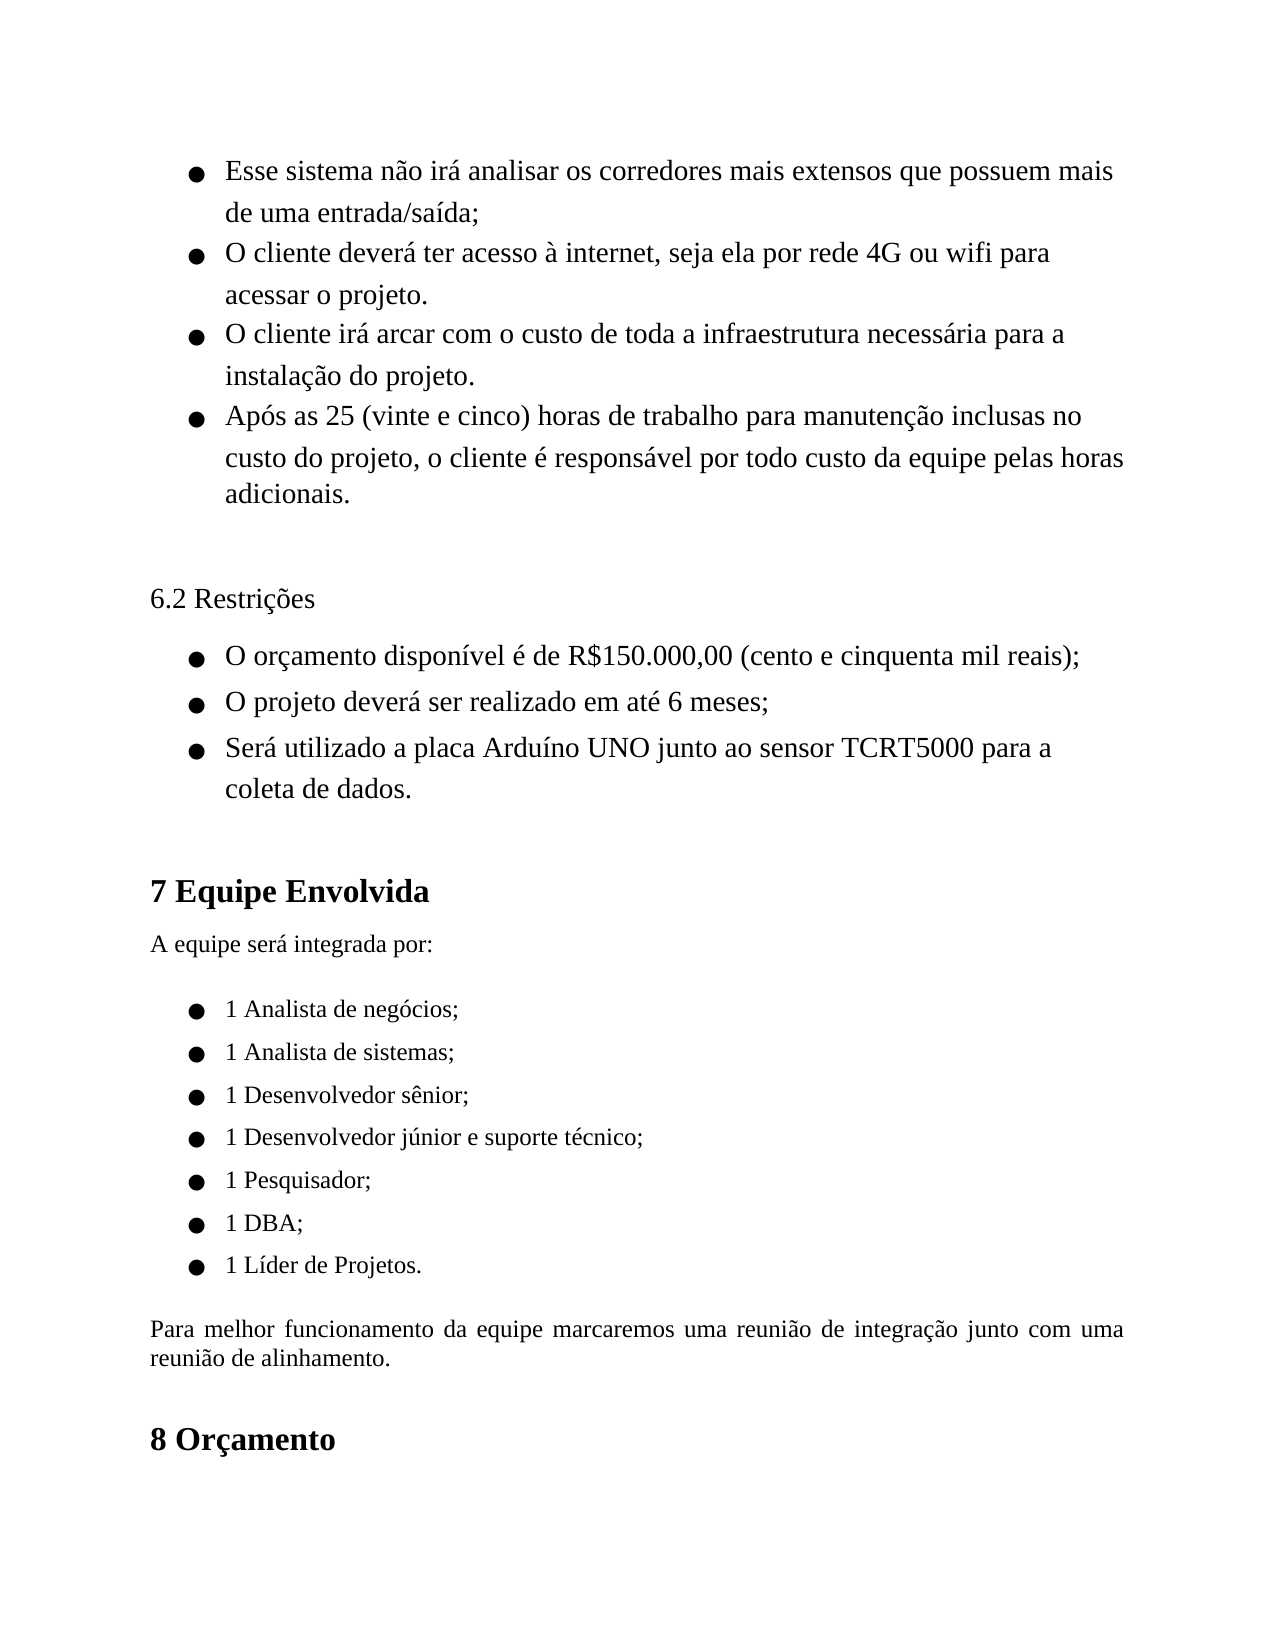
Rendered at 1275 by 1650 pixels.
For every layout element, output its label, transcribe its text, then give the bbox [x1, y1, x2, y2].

list 1 DBA; [187, 1200, 1125, 1243]
text 6.2 Restrições [150, 581, 1125, 615]
list Após as 25 (vinte e cinco) horas de trabalho para manutenção inclusas no custo do projeto, o cliente é responsável por todo custo da equipe pelas horas adicionais. [187, 394, 1125, 509]
list O cliente irá arcar com o custo de toda a infraestrutura necessária para a instalação do projeto. [187, 313, 1125, 392]
list 1 Desenvolvedor sênior; [187, 1072, 1125, 1115]
text Para melhor funcionamento da equipe marcaremos uma reunião de integração junto com uma reunião de alinhamento. [150, 1314, 1125, 1372]
list 1 Analista de sistemas; [187, 1029, 1125, 1072]
list O orçamento disponível é de R$150.000,00 (cento e cinquenta mil reais); [187, 634, 1125, 677]
list Esse sistema não irá analisar os corredores mais extensos que possuem mais de uma entrada/saída; [187, 150, 1125, 229]
list 1 Pesquisador; [187, 1158, 1125, 1200]
list Será utilizado a placa Arduíno UNO junto ao sensor TCRT5000 para a coleta de dados. [187, 726, 1125, 805]
text A equipe será integrada por: [150, 929, 1125, 958]
list 1 Desenvolvedor júnior e suporte técnico; [187, 1115, 1125, 1158]
subtitle 7 Equipe Envolvida [150, 871, 1125, 910]
list 1 Analista de negócios; [187, 987, 1125, 1029]
list 1 Líder de Projetos. [187, 1243, 1125, 1286]
subtitle 8 Orçamento [150, 1419, 1125, 1457]
list O cliente deverá ter acesso à internet, seja ela por rede 4G ou wifi para acessar o projeto. [187, 231, 1125, 310]
list O projeto deverá ser realizado em até 6 meses; [187, 680, 1125, 723]
